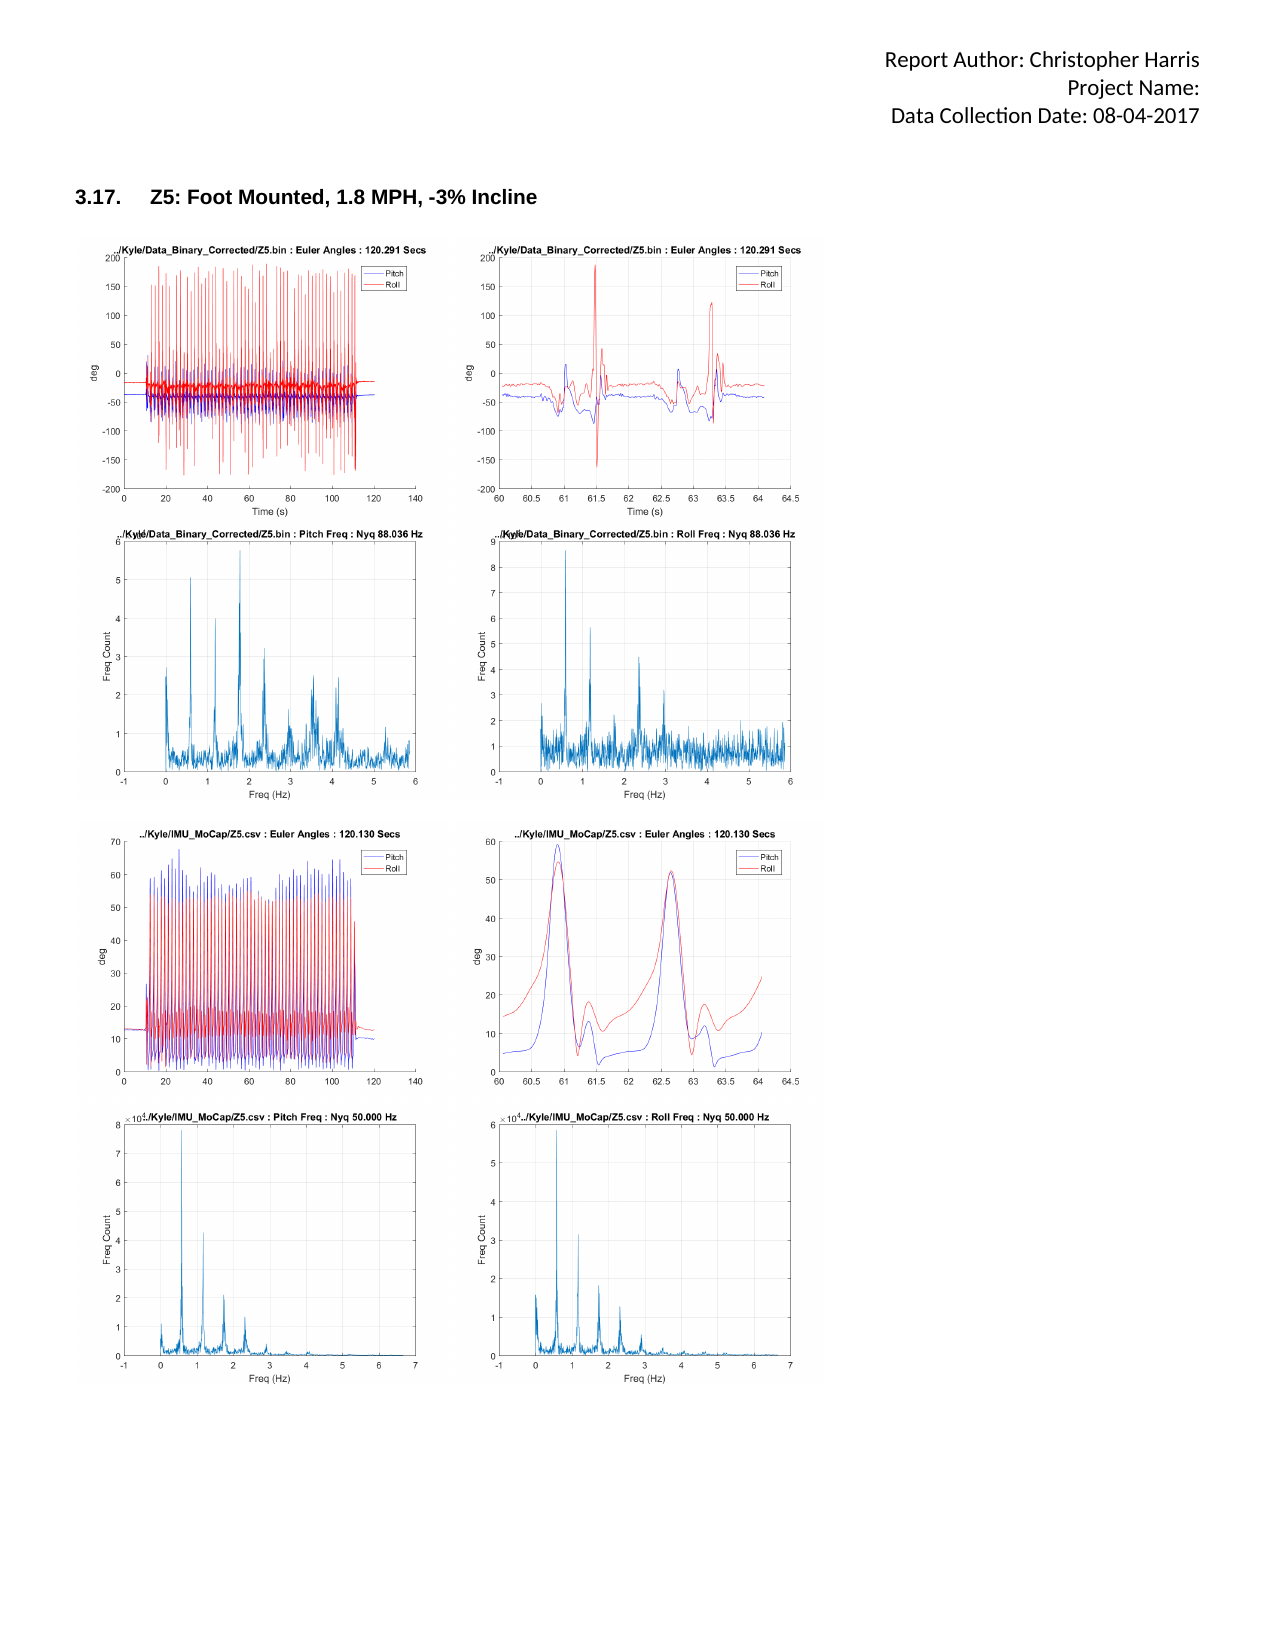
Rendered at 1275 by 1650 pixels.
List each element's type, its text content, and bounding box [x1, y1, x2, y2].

picture [75, 520, 826, 802]
picture [75, 1104, 826, 1386]
picture [75, 236, 826, 519]
picture [75, 820, 826, 1102]
list Z5: Foot Mounted, 1.8 MPH, -3% Incline [75, 185, 1200, 209]
